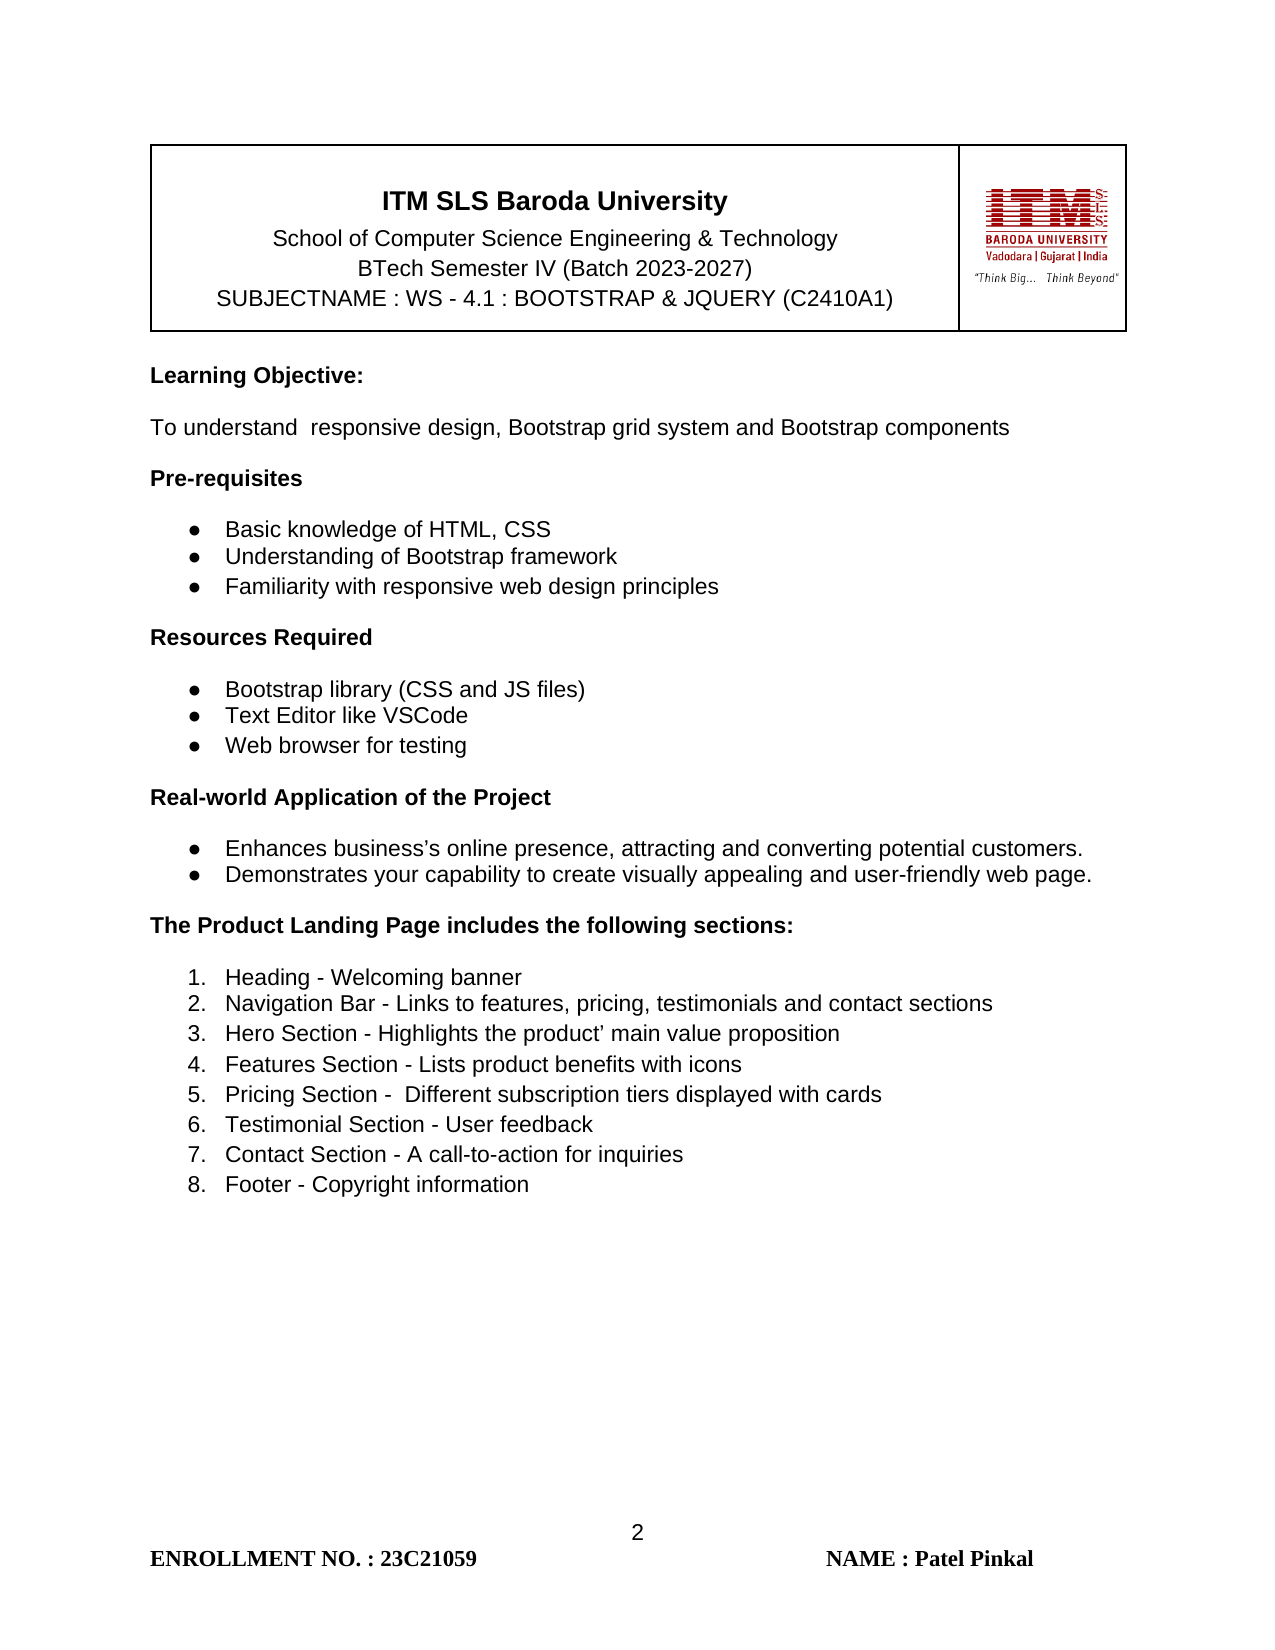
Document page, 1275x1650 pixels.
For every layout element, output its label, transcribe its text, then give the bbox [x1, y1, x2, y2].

text Resources Required [150, 624, 1125, 651]
list Familiarity with responsive web design principles [187, 573, 1125, 599]
list Hero Section - Highlights the product’ main value proposition [187, 1020, 1125, 1047]
text Real-world Application of the Project [150, 783, 1125, 810]
list Web browser for testing [187, 732, 1125, 758]
text Pre-requisites [150, 465, 1125, 491]
list Understanding of Bootstrap framework [187, 543, 1125, 569]
text Learning Objective: [150, 362, 1125, 388]
picture [969, 185, 1124, 288]
list Contact Section - A call-to-action for inquiries [187, 1141, 1125, 1168]
list Basic knowledge of HTML, CSS [187, 516, 1125, 543]
list Footer - Copyright information [187, 1171, 1125, 1198]
list Testimonial Section - User feedback [187, 1111, 1125, 1137]
list Bootstrap library (CSS and JS files) [187, 676, 1125, 702]
text The Product Landing Page includes the following sections: [150, 912, 1125, 939]
list Features Section - Lists product benefits with icons [187, 1051, 1125, 1077]
list Pricing Section - Different subscription tiers displayed with cards [187, 1081, 1125, 1107]
list Navigation Bar - Links to features, pricing, testimonials and contact sections [187, 990, 1125, 1017]
list Demonstrates your capability to create visually appealing and user-friendly web page. [187, 861, 1125, 887]
list Text Editor like VSCode [187, 702, 1125, 728]
text To understand responsive design, Bootstrap grid system and Bootstrap components [150, 413, 1125, 440]
list Enhances business’s online presence, attracting and converting potential customers. [187, 835, 1125, 861]
list Heading - Welcoming banner [187, 964, 1125, 990]
